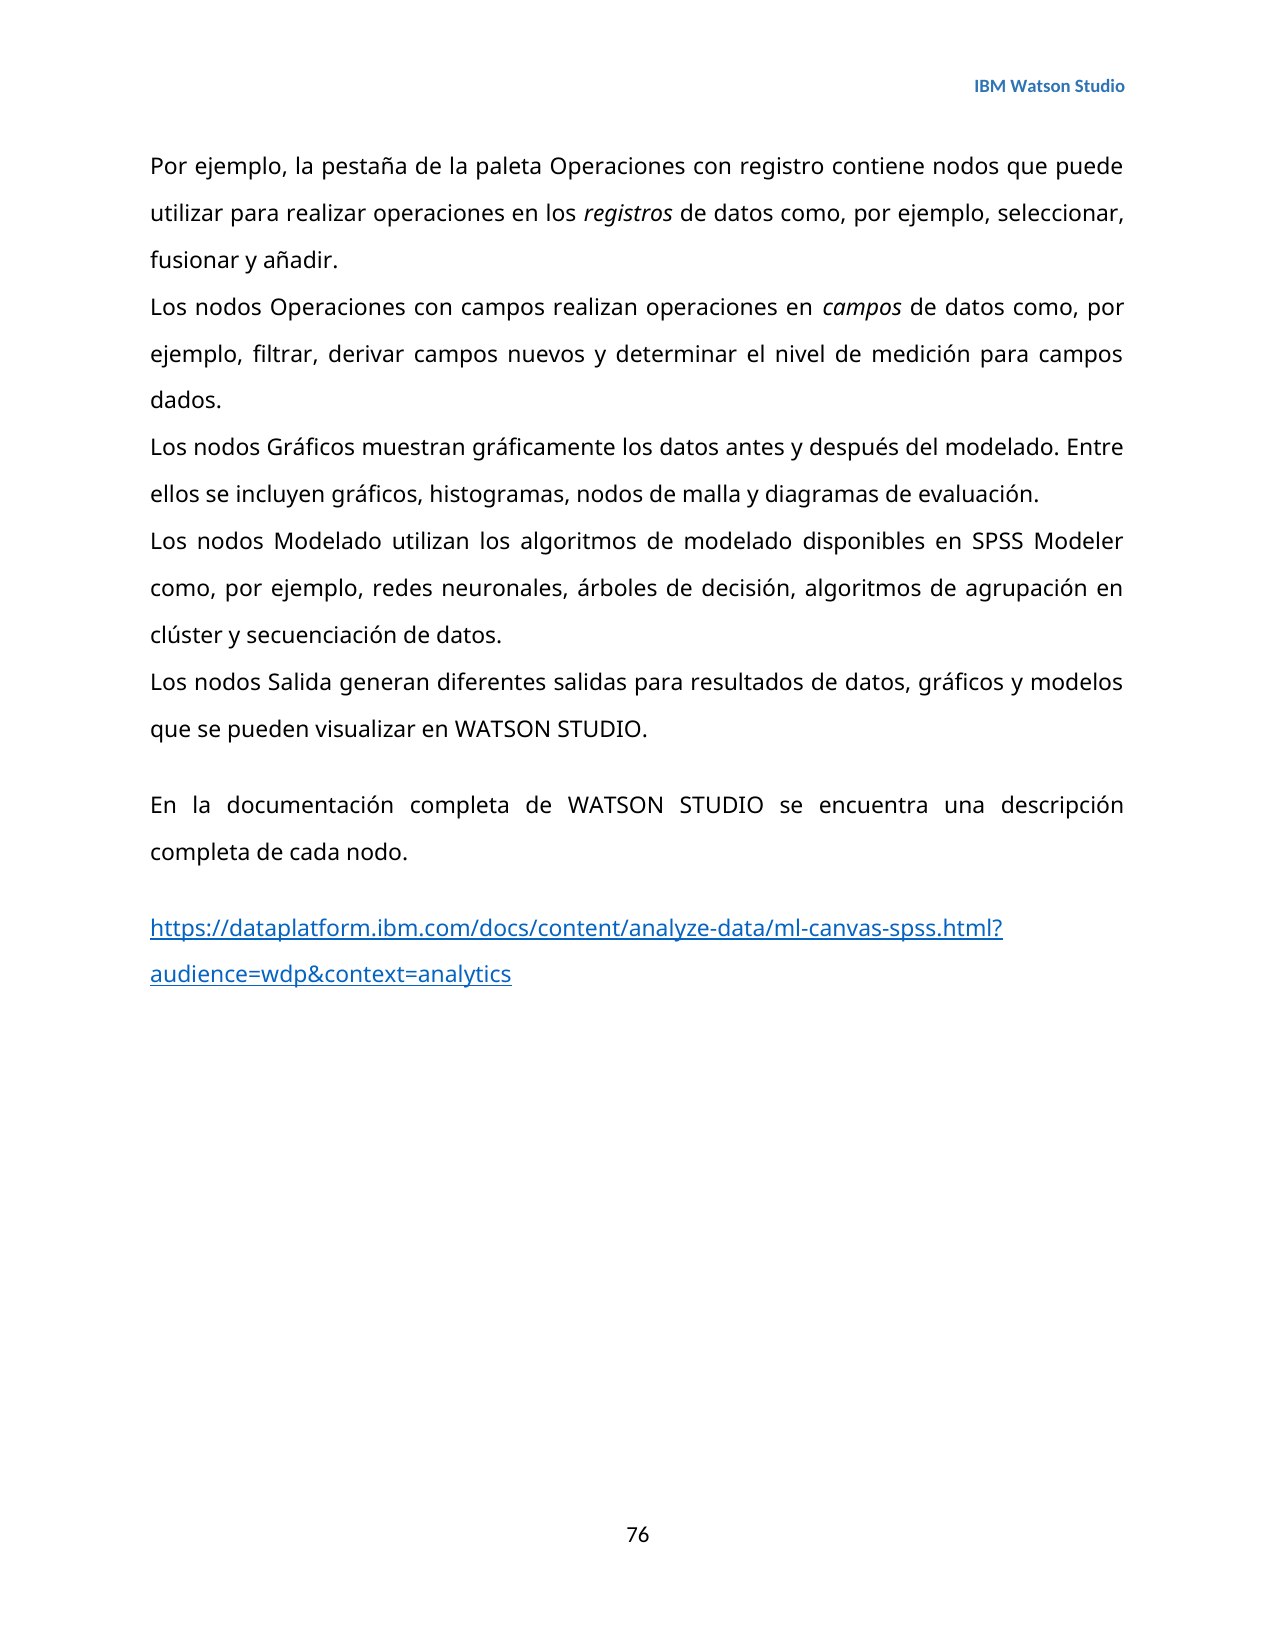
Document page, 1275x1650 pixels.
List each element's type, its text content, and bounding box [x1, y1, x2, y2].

list Por ejemplo, la pestaña de la paleta Operaciones con registro contiene nodos que puede utilizar para realizar operaciones en los registros de datos como, por ejemplo, seleccionar, fusionar y añadir. [150, 150, 1125, 275]
list Los nodos Modelado utilizan los algoritmos de modelado disponibles en SPSS Modeler como, por ejemplo, redes neuronales, árboles de decisión, algoritmos de agrupación en clúster y secuenciación de datos. [150, 525, 1125, 650]
list Los nodos Gráficos muestran gráficamente los datos antes y después del modelado. Entre ellos se incluyen gráficos, histogramas, nodos de malla y diagramas de evaluación. [150, 431, 1125, 509]
list Los nodos Salida generan diferentes salidas para resultados de datos, gráficos y modelos que se pueden visualizar en WATSON STUDIO. [150, 666, 1125, 744]
list https://dataplatform.ibm.com/docs/content/analyze-data/ml-canvas-spss.html?audience=wdp&context=analytics [150, 911, 1125, 989]
list Los nodos Operaciones con campos realizan operaciones en campos de datos como, por ejemplo, filtrar, derivar campos nuevos y determinar el nivel de medición para campos dados. [150, 291, 1125, 416]
text En la documentación completa de WATSON STUDIO se encuentra una descripción completa de cada nodo. [150, 788, 1125, 867]
